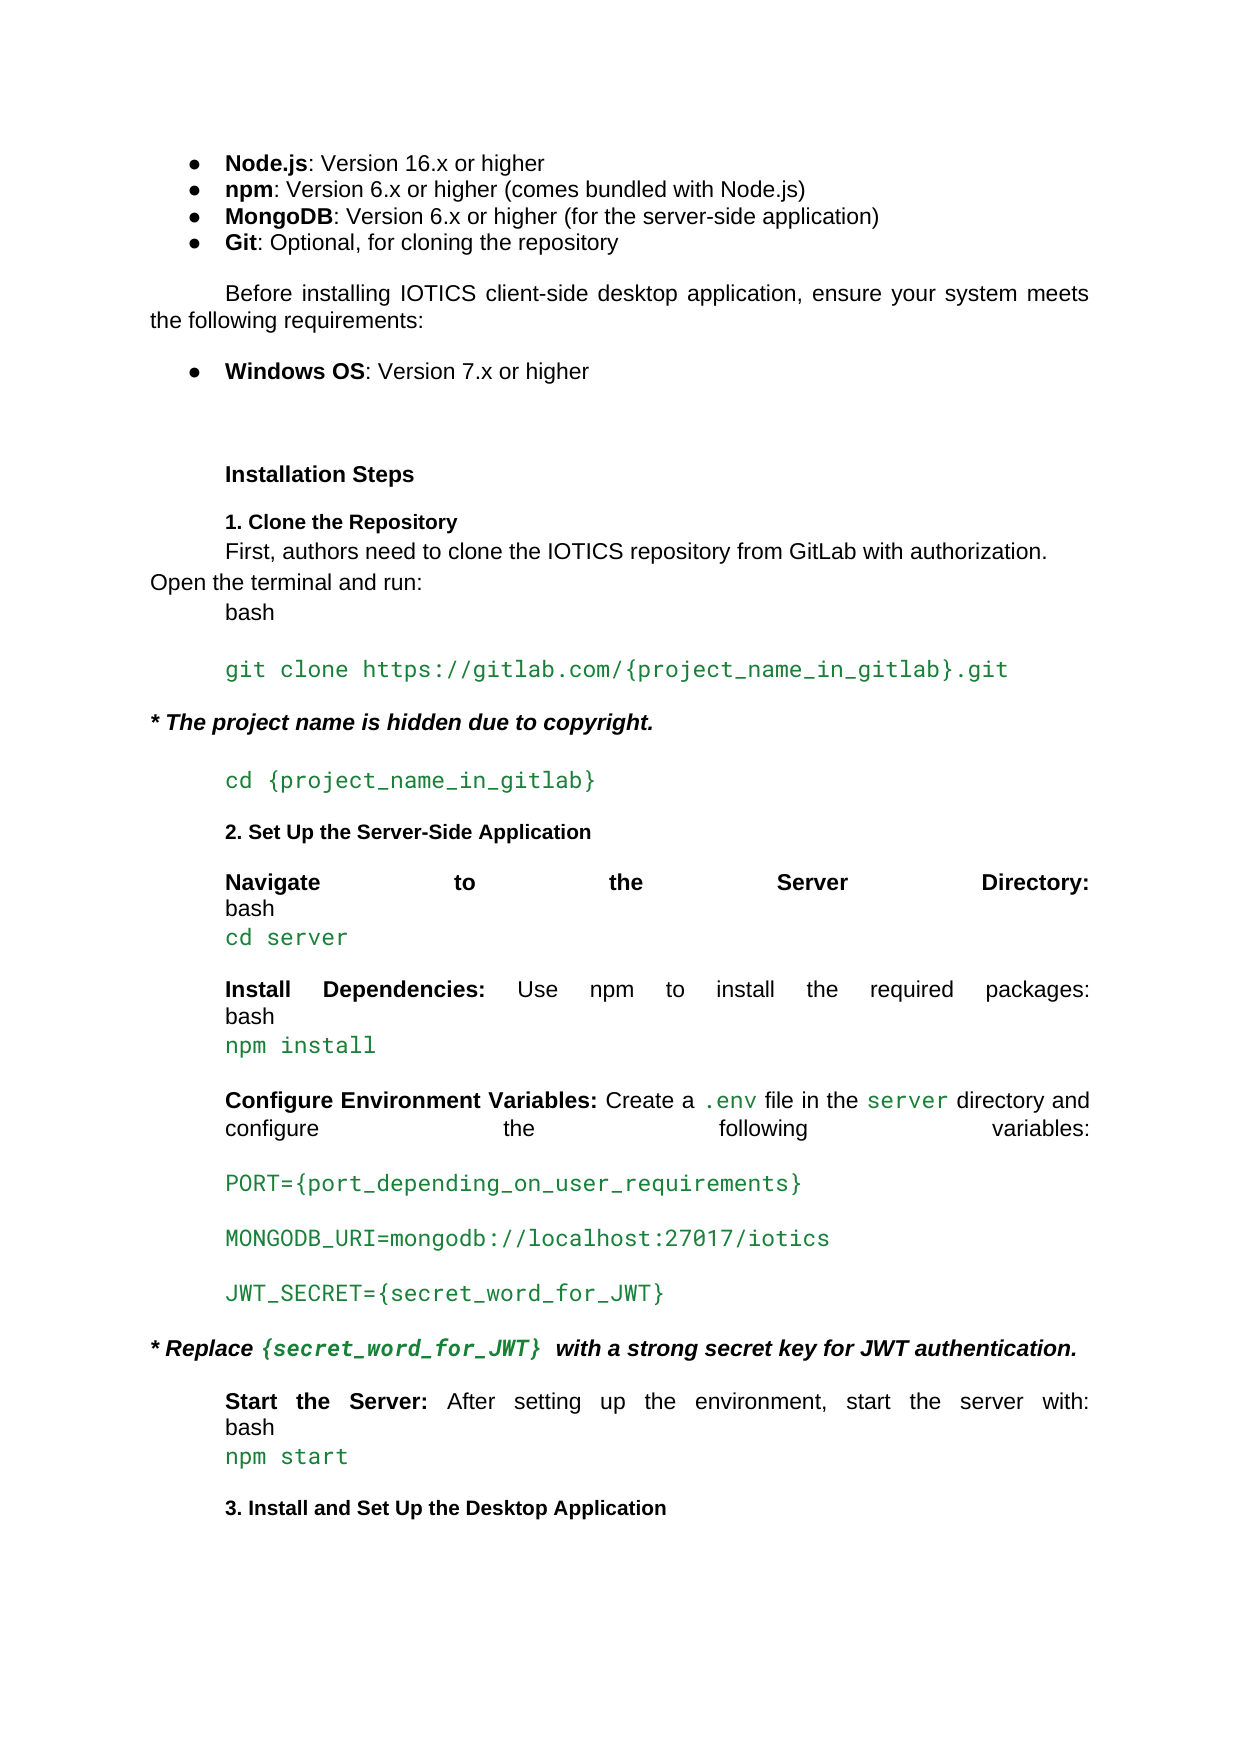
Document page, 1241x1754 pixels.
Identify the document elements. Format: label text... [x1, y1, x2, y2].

list npm: Version 6.x or higher (comes bundled with Node.js) [187, 176, 1090, 203]
text JWT_SECRET={secret_word_for_JWT} [150, 1278, 1090, 1308]
text First, authors need to clone the IOTICS repository from GitLab with authorization. Open the terminal and run: [150, 538, 1090, 595]
text * The project name is hidden due to copyright. [150, 709, 1090, 735]
subtitle 2. Set Up the Server-Side Application [150, 819, 1090, 843]
text Start the Server: After setting up the environment, start the server with: bash npm start [150, 1388, 1090, 1471]
text Install Dependencies: Use npm to install the required packages: bash npm install [150, 976, 1090, 1059]
list Node.js: Version 16.x or higher [187, 150, 1090, 176]
text Configure Environment Variables: Create a .env file in the server directory and configure the following variables: PORT={port_depending_on_user_requirements} [225, 1084, 1090, 1197]
text MONGODB_URI=mongodb://localhost:27017/iotics [150, 1222, 1090, 1253]
text git clone https://gitlab.com/{project_name_in_gitlab}.git [150, 654, 1090, 684]
subtitle 1. Clone the Repository [150, 510, 1090, 534]
list Git: Optional, for cloning the repository [187, 229, 1090, 255]
text bash [150, 599, 1090, 625]
text Before installing IOTICS client-side desktop application, ensure your system meets the following requirements: [150, 280, 1090, 333]
text Navigate to the Server Directory: bash cd server [150, 868, 1090, 951]
list Windows OS: Version 7.x or higher [187, 358, 1090, 384]
subtitle 3. Install and Set Up the Desktop Application [150, 1496, 1090, 1520]
list MongoDB: Version 6.x or higher (for the server-side application) [187, 203, 1090, 229]
text * Replace {secret_word_for_JWT} with a strong secret key for JWT authentication. [150, 1333, 1090, 1363]
text cd {project_name_in_gitlab} [150, 764, 1090, 794]
subtitle Installation Steps [150, 461, 1090, 487]
